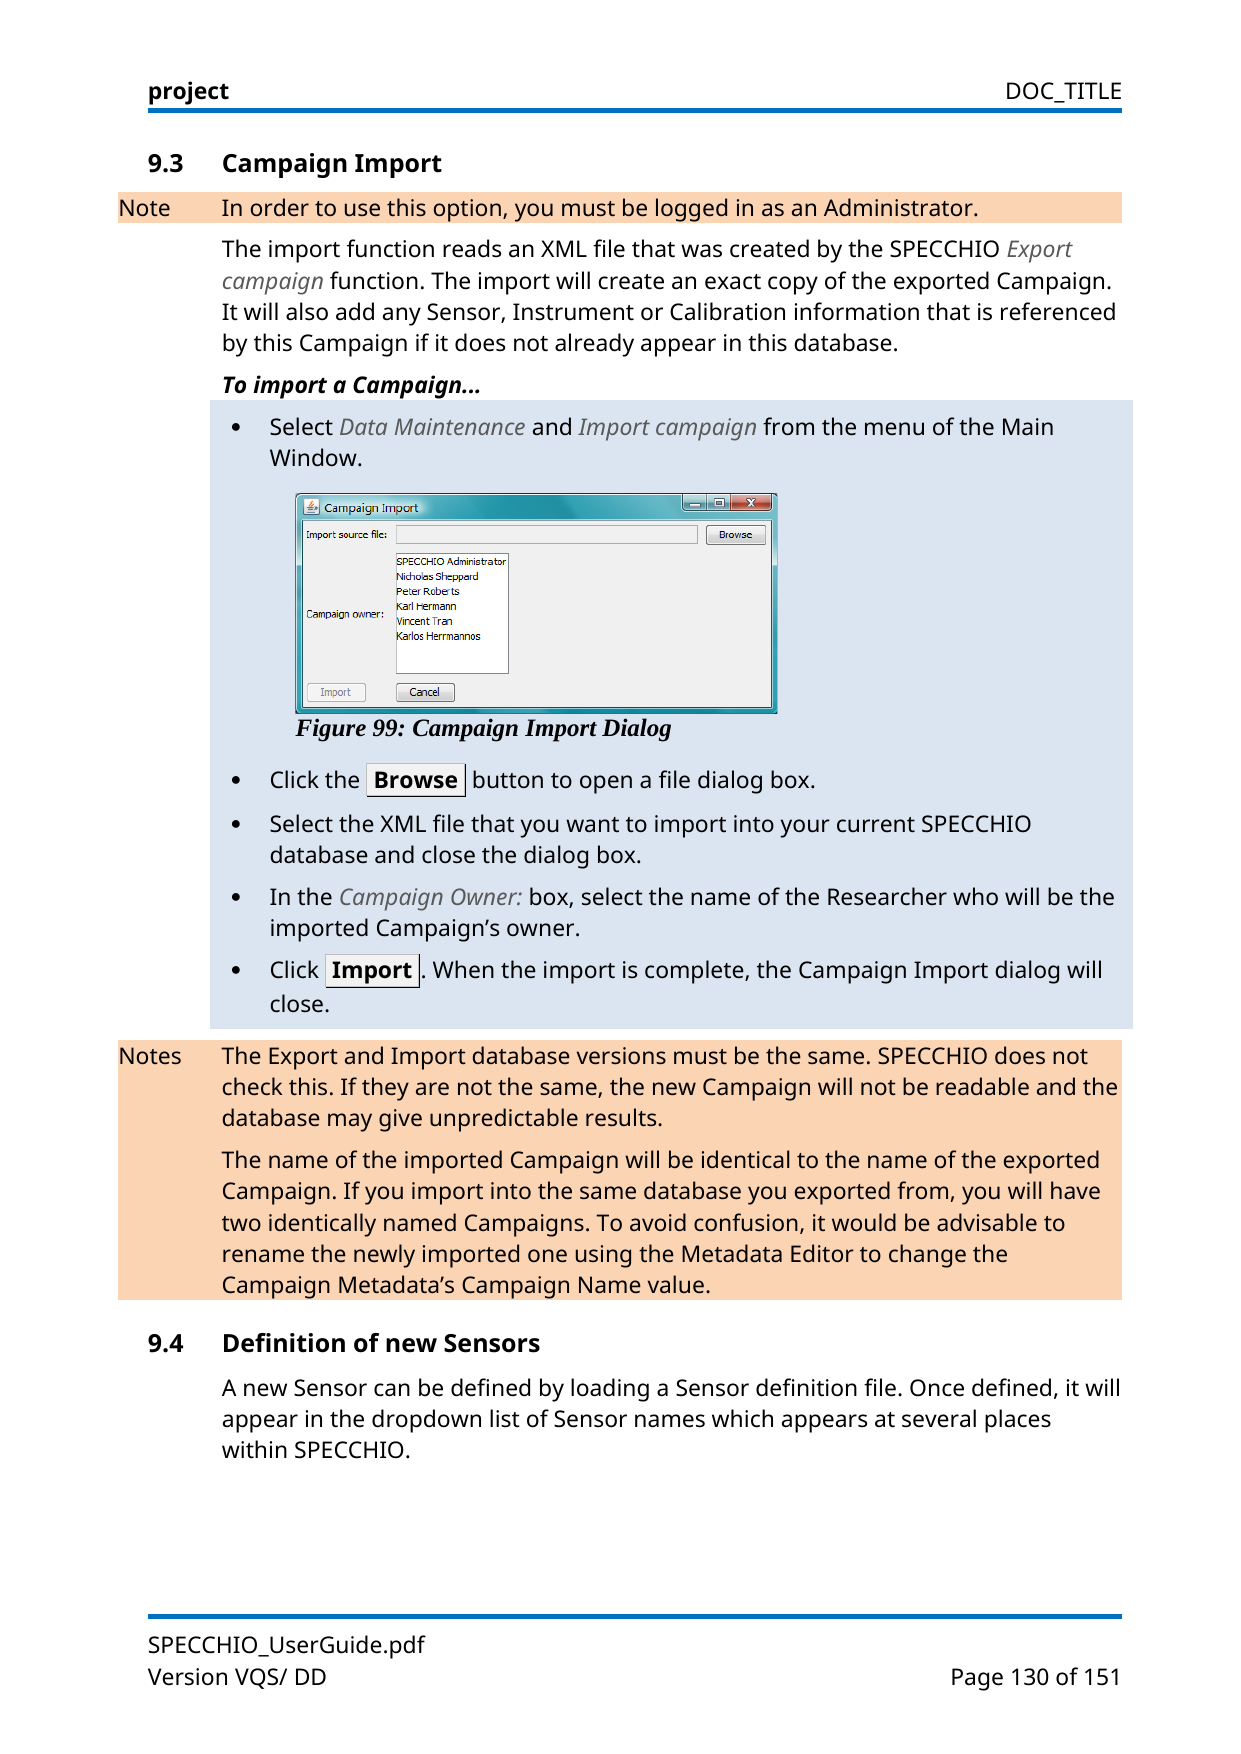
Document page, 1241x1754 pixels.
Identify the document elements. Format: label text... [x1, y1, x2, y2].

text The name of the imported Campaign will be identical to the name of the exported Campaign. If you import into the same database you exported from, you will have two identically named Campaigns. To avoid confusion, it would be advisable to rename the newly imported one using the Metadata Editor to change the Campaign Metadata’s Campaign Name value. [118, 1144, 1122, 1300]
subtitle Definition of new Sensors [148, 1325, 1122, 1359]
subtitle To import a Campaign... [222, 369, 1122, 400]
text Note In order to use this option, you must be logged in as an Administrator. [118, 192, 1122, 223]
picture [295, 493, 778, 714]
text A new Sensor can be defined by loading a Sensor definition file. Once defined, it will appear in the dropdown list of Sensor names which appears at several places within SPECCHIO. [222, 1372, 1122, 1466]
text The import function reads an XML file that was created by the SPECCHIO Export campaign function. The import will create an exact copy of the exported Campaign. It will also add any Sensor, Instrument or Calibration information that is referenced by this Campaign if it does not already appear in this database. [222, 233, 1122, 358]
table_header Select Data Maintenance and Import campaign from the menu of the Main Window. Figure : Campaign Import Dialog Click the Browse button to open a file dialog box. Select the XML file that you want to import into your current SPECCHIO database and close the dialog box. In the Campaign Owner: box, select the name of the Researcher who will be the imported Campaign’s owner. Click Import . When the import is complete, the Campaign Import dialog will close. [210, 400, 1133, 1029]
subtitle Campaign Import [148, 145, 1122, 179]
text Notes The Export and Import database versions must be the same. SPECCHIO does not check this. If they are not the same, the new Campaign will not be readable and the database may give unpredictable results. [118, 1040, 1122, 1134]
